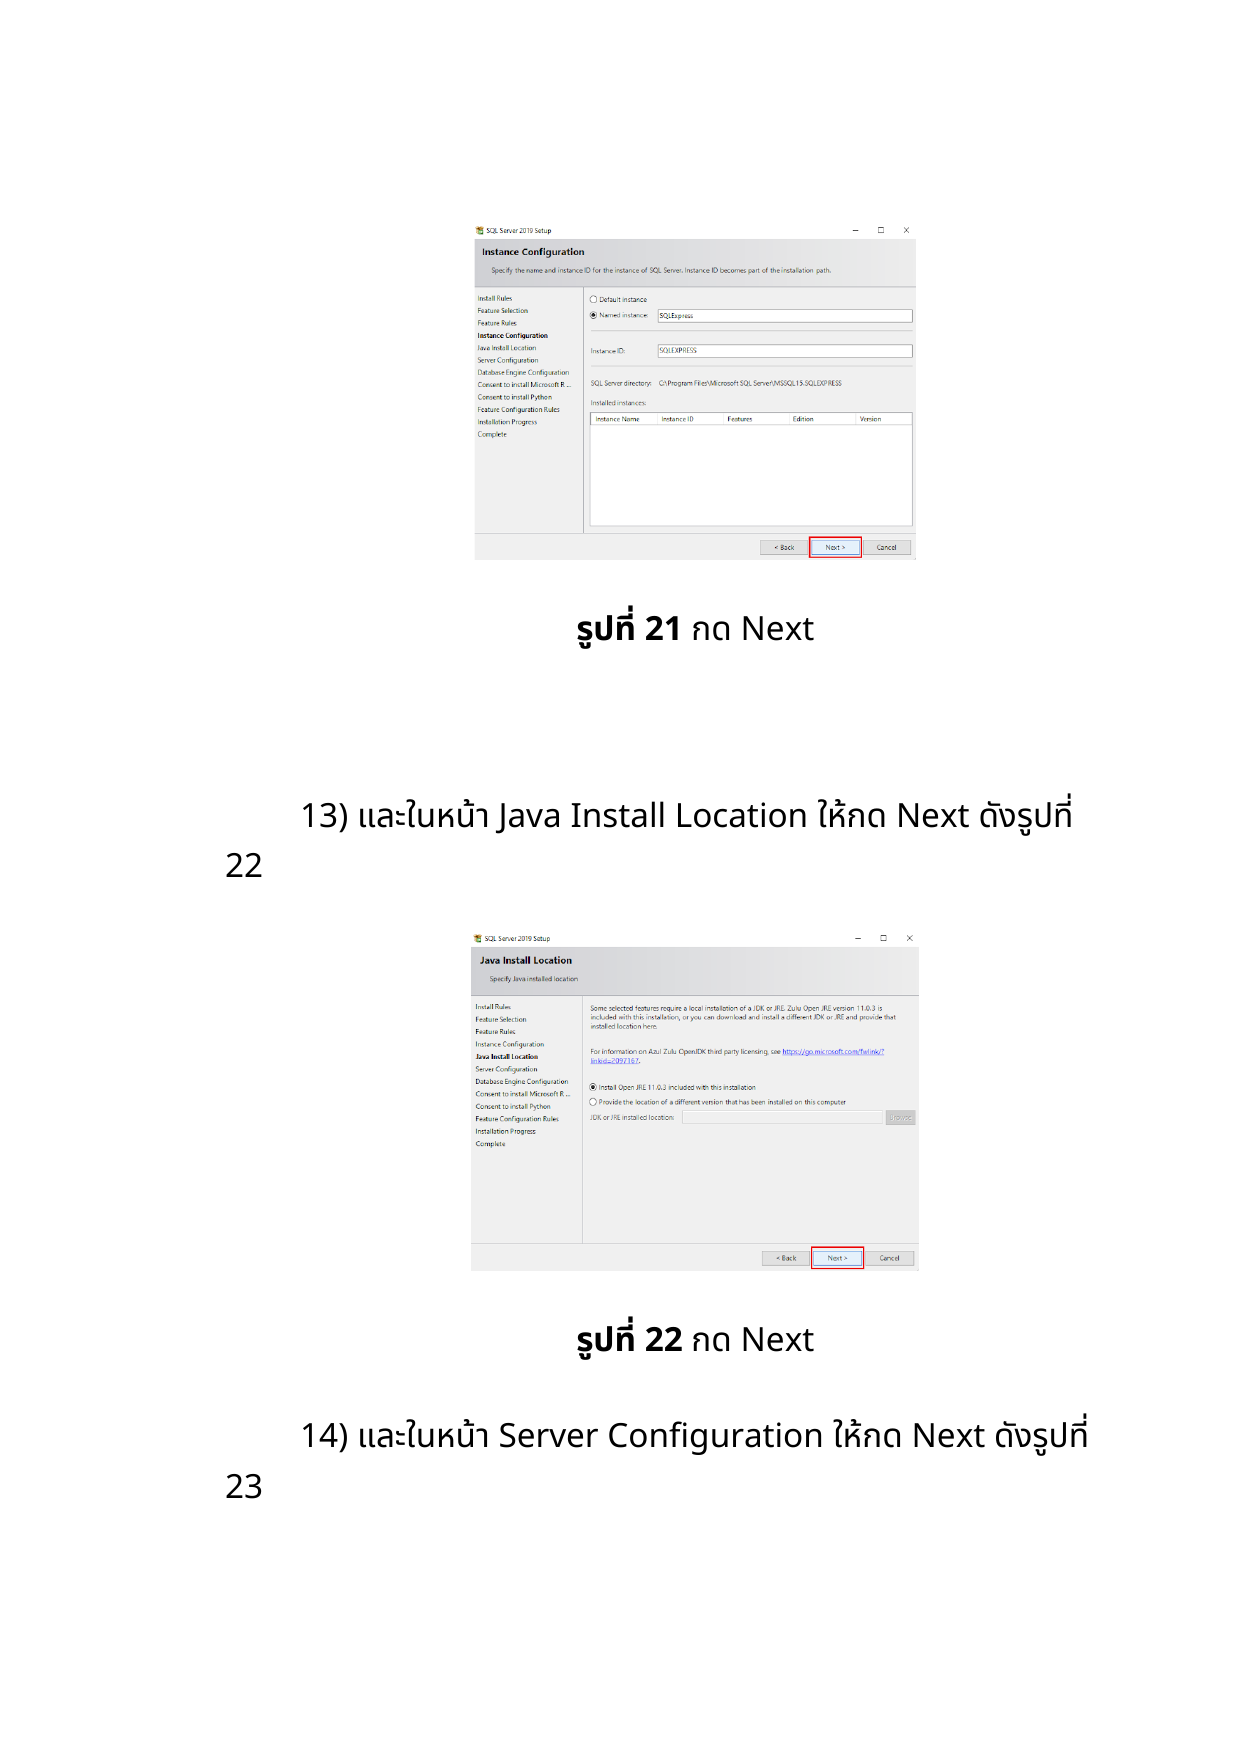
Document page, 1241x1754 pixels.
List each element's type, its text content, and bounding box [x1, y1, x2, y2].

text 13) และในหน้า Java Install Location ให้กด Next ดังรูปที่ 22 [225, 791, 1090, 887]
picture [474, 225, 916, 560]
picture [471, 932, 919, 1271]
text รูปที่ 22 กด Next [225, 1316, 1090, 1367]
text รูปที่ 21 กด Next [300, 604, 1090, 655]
text 14) และในหน้า Server Configuration ให้กด Next ดังรูปที่ 23 [225, 1412, 1090, 1508]
